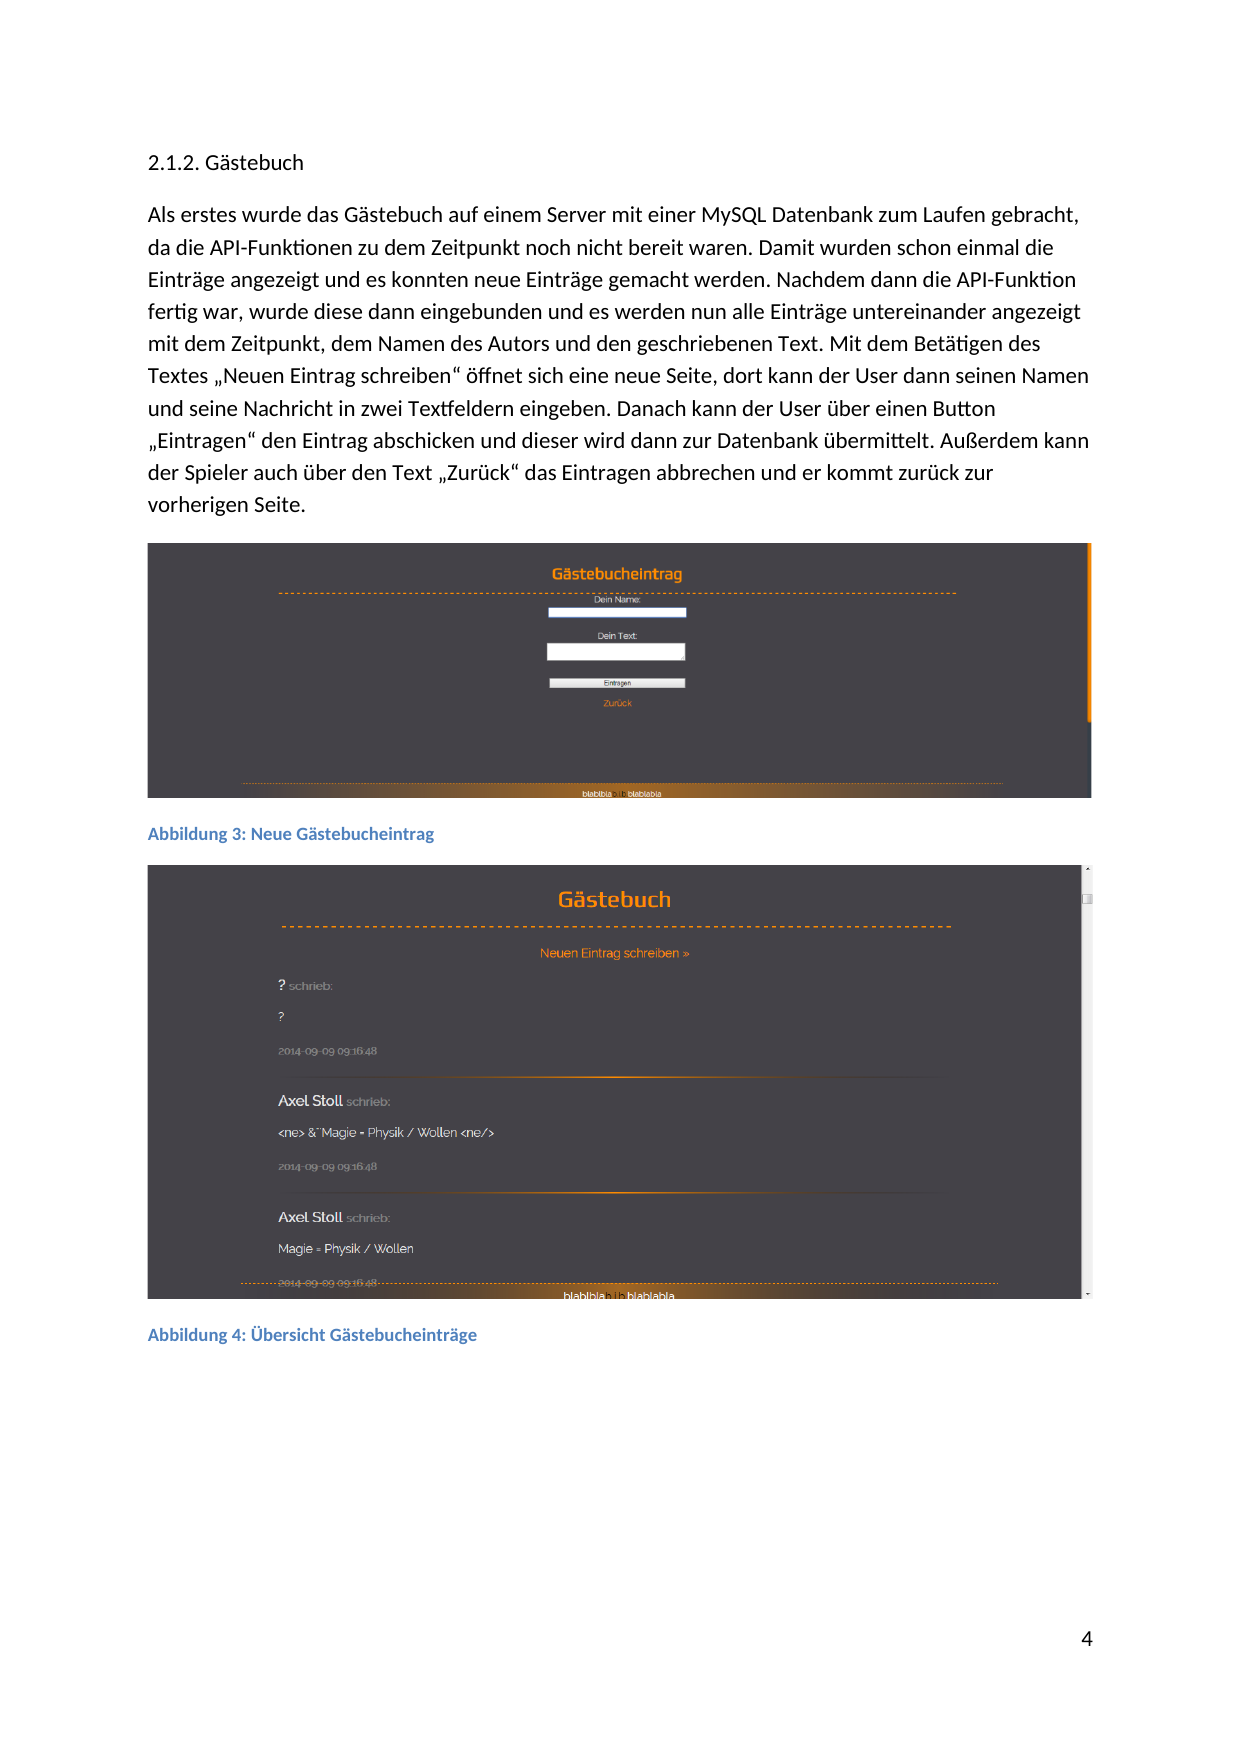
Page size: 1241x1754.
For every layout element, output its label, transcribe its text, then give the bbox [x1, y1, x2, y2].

picture [147, 543, 1092, 798]
text 2.1.2. Gästebuch [148, 148, 1093, 176]
text Als erstes wurde das Gästebuch auf einem Server mit einer MySQL Datenbank zum Laufen gebracht, da die API-Funktionen zu dem Zeitpunkt noch nicht bereit waren. Damit wurden schon einmal die Einträge angezeigt und es konnten neue Einträge gemacht werden. Nachdem dann die API-Funktion fertig war, wurde diese dann eingebunden und es werden nun alle Einträge untereinander angezeigt mit dem Zeitpunkt, dem Namen des Autors und den geschriebenen Text. Mit dem Betätigen des Textes „Neuen Eintrag schreiben“ öffnet sich eine neue Seite, dort kann der User dann seinen Namen und seine Nachricht in zwei Textfeldern eingeben. Danach kann der User über einen Button „Eintragen“ den Eintrag abschicken und dieser wird dann zur Datenbank übermittelt. Außerdem kann der Spieler auch über den Text „Zurück“ das Eintragen abbrechen und er kommt zurück zur vorherigen Seite. [148, 201, 1093, 518]
picture [147, 865, 1093, 1299]
